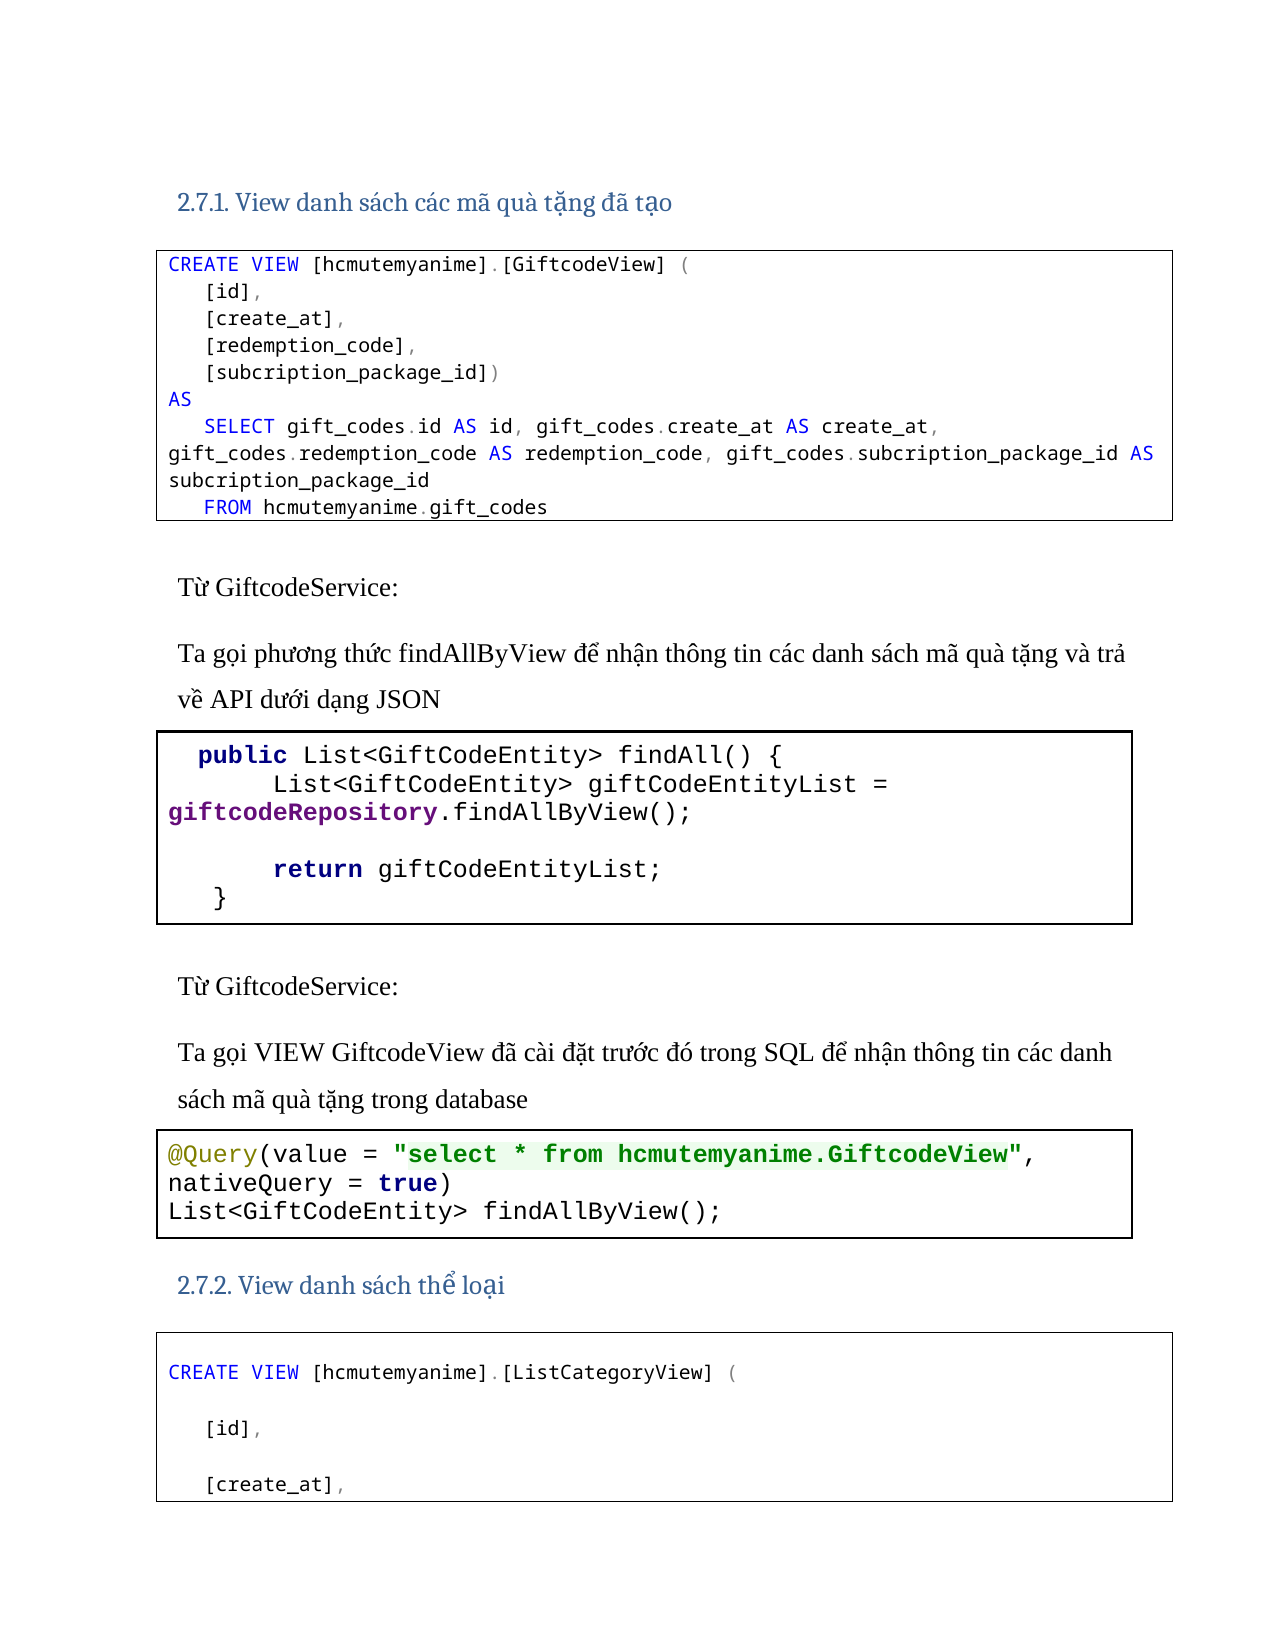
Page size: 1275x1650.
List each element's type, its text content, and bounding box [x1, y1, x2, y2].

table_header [157, 1333, 1172, 1501]
subtitle 2.7.1. View danh sách các mã quà tặng đã tạo [177, 187, 1131, 218]
table_header public List<GiftCodeEntity> findAll() { List<GiftCodeEntity> giftCodeEntityList = giftcodeRepository.findAllByView(); return giftCodeEntityList; } [158, 733, 1131, 923]
subtitle 2.7.2. View danh sách thể loại [177, 1270, 1131, 1301]
table_header CREATE VIEW [hcmutemyanime].[GiftcodeView] ( [id], [create_at], [redemption_code], [subcription_package_id]) AS SELECT gift_codes.id AS id, gift_codes.create_at AS create_at, gift_codes.redemption_code AS redemption_code, gift_codes.subcription_package_id AS subcription_package_id FROM hcmutemyanime.gift_codes [157, 251, 1172, 520]
text Từ GiftcodeService: [177, 571, 1145, 603]
text Ta gọi VIEW GiftcodeView đã cài đặt trước đó trong SQL để nhận thông tin các danh sách mã quà tặng trong database [177, 1036, 1145, 1114]
text Ta gọi phương thức findAllByView để nhận thông tin các danh sách mã quà tặng và trả về API dưới dạng JSON [177, 637, 1145, 715]
table_header @Query(value = "select * from hcmutemyanime.GiftcodeView", nativeQuery = true) List<GiftCodeEntity> findAllByView(); [158, 1131, 1131, 1237]
text Từ GiftcodeService: [177, 971, 1145, 1002]
